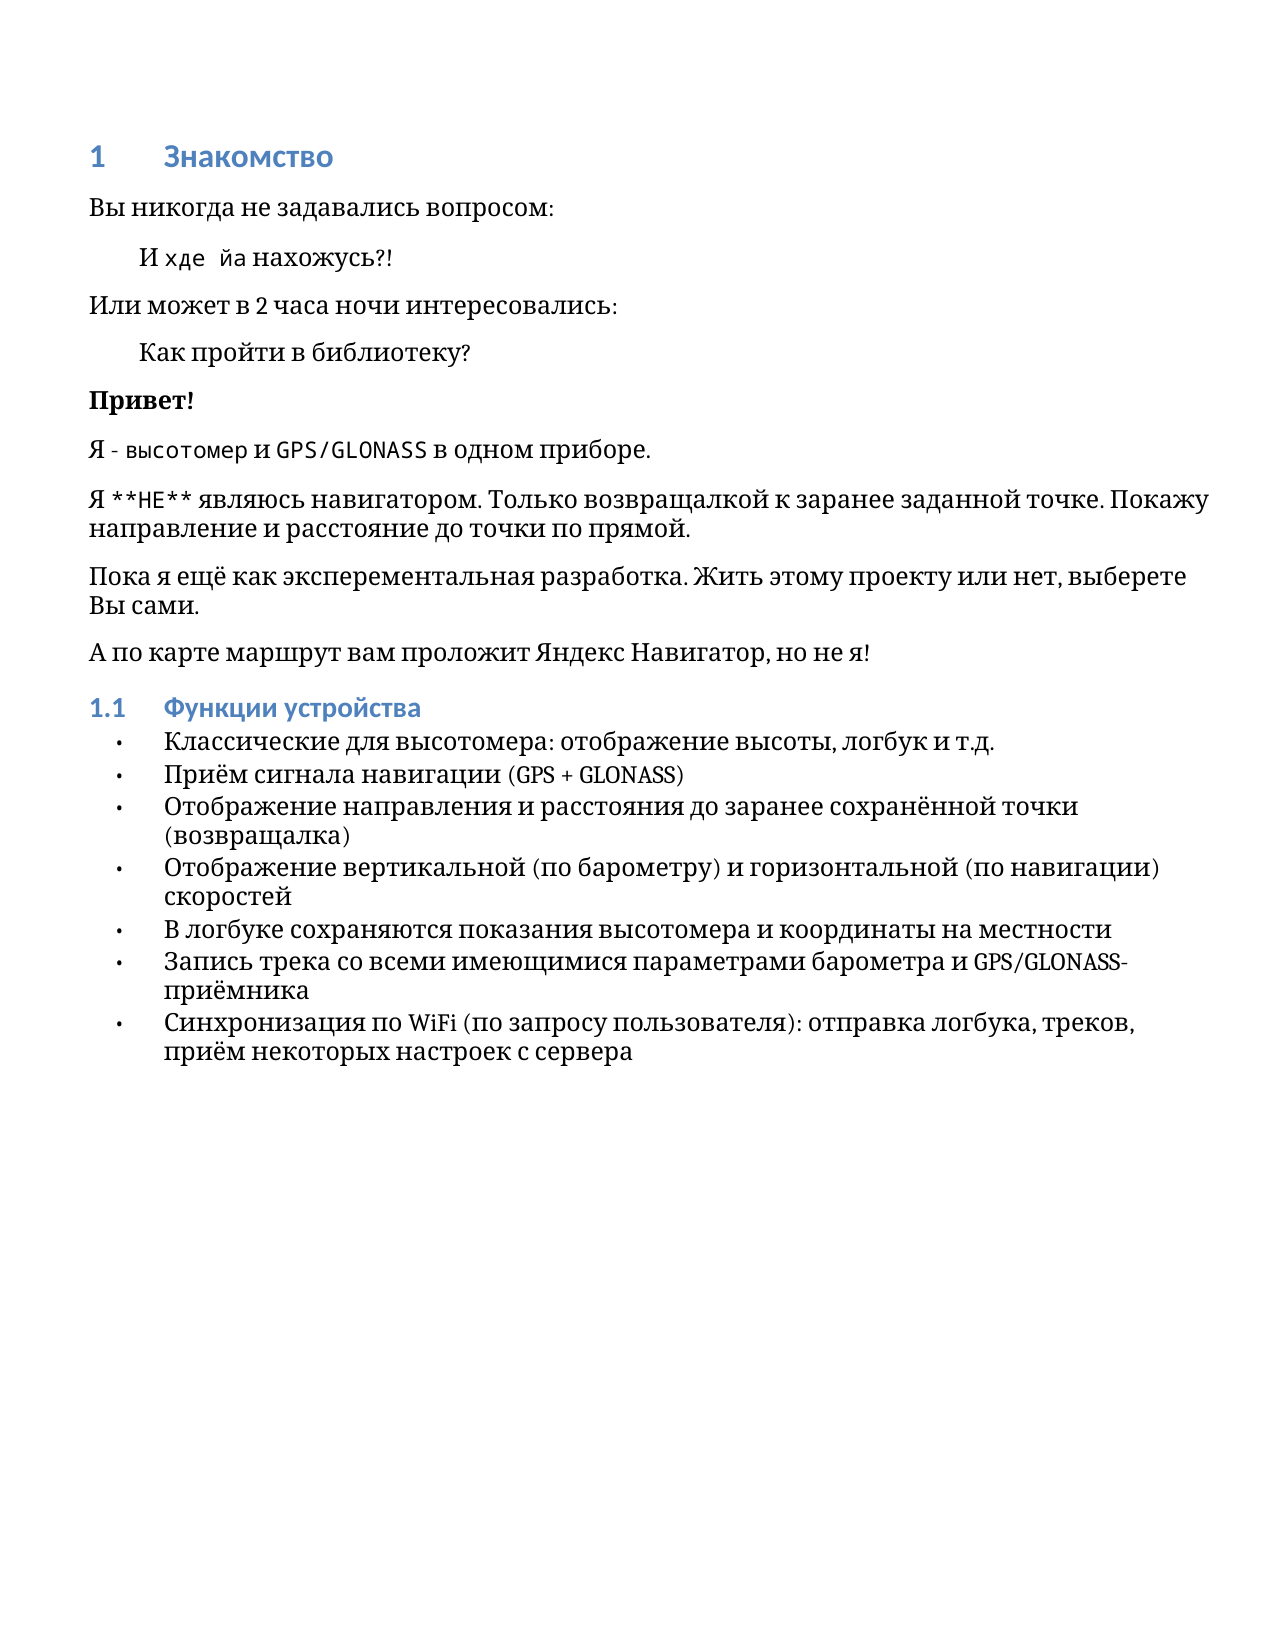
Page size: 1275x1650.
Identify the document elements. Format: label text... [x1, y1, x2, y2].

subtitle 1.1 Функции устройства [88, 689, 1211, 724]
text Или может в 2 часа ночи интересовались: [88, 292, 1211, 320]
list Запись трека со всеми имеющимися параметрами барометра и GPS/GLONASS-приёмника [113, 948, 1211, 1006]
text Пока я ещё как эксперементальная разработка. Жить этому проекту или нет, выберете Вы сами. [88, 563, 1211, 620]
text Привет! [88, 387, 1211, 415]
text Я - высотомер и GPS/GLONASS в одном приборе. [88, 434, 1211, 465]
text И хде йа нахожусь?! [138, 242, 1161, 273]
list Классические для высотомера: отображение высоты, логбук и т.д. [113, 728, 1211, 757]
list Приём сигнала навигации (GPS + GLONASS) [113, 761, 1211, 789]
list Отображение направления и расстояния до заранее сохранённой точки (возвращалка) [113, 793, 1211, 851]
text А по карте маршрут вам проложит Яндекс Навигатор, но не я! [88, 639, 1211, 668]
text Вы никогда не задавались вопросом: [88, 194, 1211, 223]
text Как пройти в библиотеку? [138, 339, 1161, 368]
list Синхронизация по WiFi (по запросу пользователя): отправка логбука, треков, приём некоторых настроек с сервера [113, 1009, 1211, 1067]
list Отображение вертикальной (по барометру) и горизонтальной (по навигации) скоростей [113, 854, 1211, 912]
subtitle 1 Знакомство [88, 134, 1211, 175]
text Я **НЕ** являюсь навигатором. Только возвращалкой к заранее заданной точке. Покажу направление и расстояние до точки по прямой. [88, 484, 1211, 544]
list В логбуке сохраняются показания высотомера и координаты на местности [113, 916, 1211, 944]
